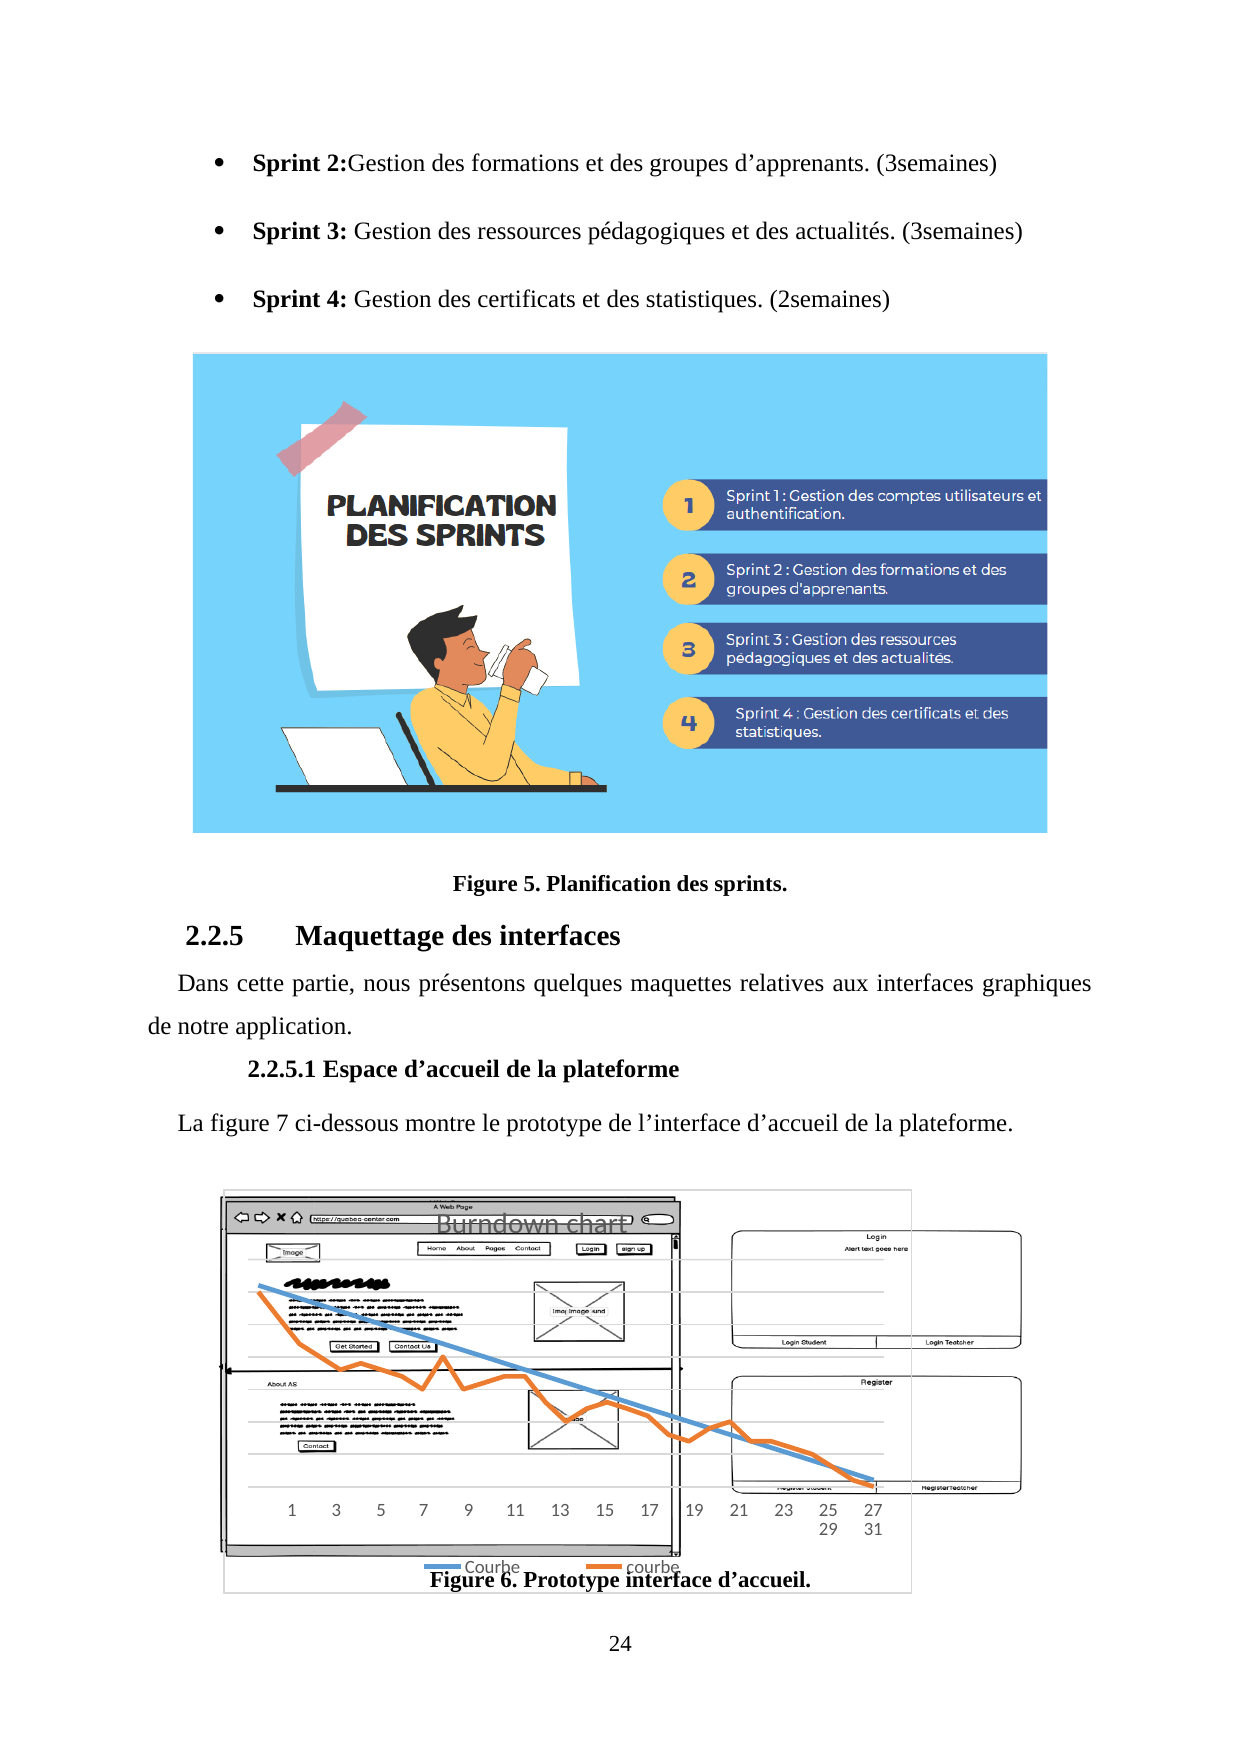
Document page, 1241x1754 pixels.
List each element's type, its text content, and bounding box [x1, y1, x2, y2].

list Sprint 2:Gestion des formations et des groupes d’apprenants. (3semaines) [215, 148, 1093, 176]
text La figure 7 ci-dessous montre le prototype de l’interface d’accueil de la plateforme. [148, 1108, 1093, 1137]
list Sprint 3: Gestion des ressources pédagogiques et des actualités. (3semaines) [215, 216, 1093, 244]
list Espace d’accueil de la plateforme [247, 1054, 1093, 1083]
list Sprint 4: Gestion des certificats et des statistiques. (2semaines) [215, 284, 1093, 313]
picture [218, 1196, 223, 1557]
picture [192, 352, 1048, 833]
picture [225, 1196, 911, 1557]
picture [912, 1196, 1022, 1557]
text Dans cette partie, nous présentons quelques maquettes relatives aux interfaces graphiques de notre application. [148, 968, 1093, 1040]
subtitle Maquettage des interfaces [185, 918, 1093, 951]
